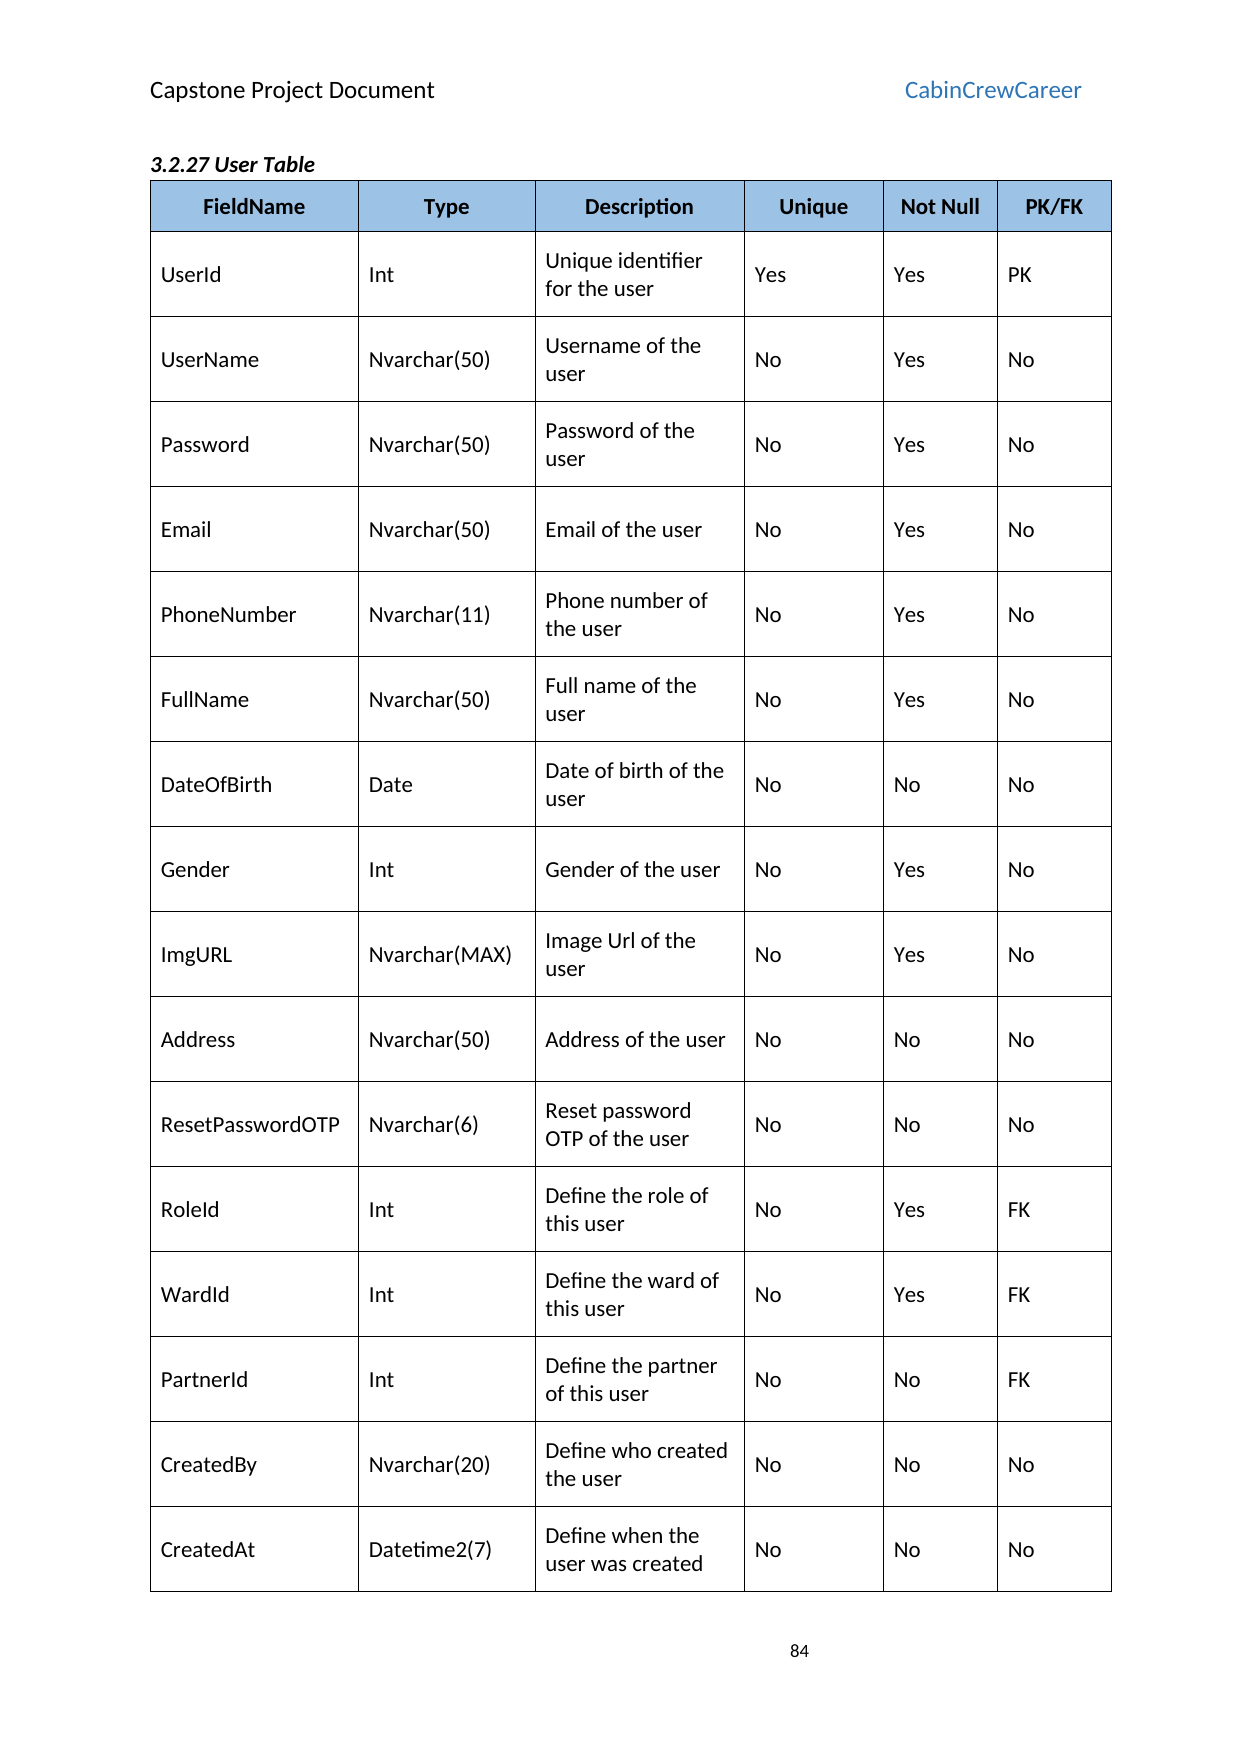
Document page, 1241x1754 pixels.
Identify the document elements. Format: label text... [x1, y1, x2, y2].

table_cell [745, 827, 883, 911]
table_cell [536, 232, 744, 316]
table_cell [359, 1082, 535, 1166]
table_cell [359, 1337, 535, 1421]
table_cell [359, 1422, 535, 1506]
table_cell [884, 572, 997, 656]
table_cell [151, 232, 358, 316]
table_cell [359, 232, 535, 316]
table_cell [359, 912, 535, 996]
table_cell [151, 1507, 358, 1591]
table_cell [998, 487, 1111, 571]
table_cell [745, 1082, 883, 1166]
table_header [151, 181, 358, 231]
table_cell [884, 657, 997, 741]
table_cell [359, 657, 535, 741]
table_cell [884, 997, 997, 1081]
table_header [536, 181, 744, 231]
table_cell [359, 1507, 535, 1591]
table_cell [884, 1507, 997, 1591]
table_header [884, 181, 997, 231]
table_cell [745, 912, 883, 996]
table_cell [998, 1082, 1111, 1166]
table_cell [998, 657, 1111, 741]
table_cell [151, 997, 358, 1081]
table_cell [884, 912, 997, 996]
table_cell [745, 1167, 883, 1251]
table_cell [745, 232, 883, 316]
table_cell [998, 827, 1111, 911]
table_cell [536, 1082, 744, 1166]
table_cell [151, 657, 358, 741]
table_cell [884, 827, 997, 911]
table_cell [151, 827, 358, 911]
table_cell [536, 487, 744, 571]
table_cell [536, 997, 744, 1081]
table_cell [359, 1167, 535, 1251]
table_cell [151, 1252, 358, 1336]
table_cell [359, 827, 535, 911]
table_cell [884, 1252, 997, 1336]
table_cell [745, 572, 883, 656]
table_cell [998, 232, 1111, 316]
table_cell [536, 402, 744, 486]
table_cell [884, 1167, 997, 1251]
subtitle 3.2.27 User Table [150, 150, 1090, 178]
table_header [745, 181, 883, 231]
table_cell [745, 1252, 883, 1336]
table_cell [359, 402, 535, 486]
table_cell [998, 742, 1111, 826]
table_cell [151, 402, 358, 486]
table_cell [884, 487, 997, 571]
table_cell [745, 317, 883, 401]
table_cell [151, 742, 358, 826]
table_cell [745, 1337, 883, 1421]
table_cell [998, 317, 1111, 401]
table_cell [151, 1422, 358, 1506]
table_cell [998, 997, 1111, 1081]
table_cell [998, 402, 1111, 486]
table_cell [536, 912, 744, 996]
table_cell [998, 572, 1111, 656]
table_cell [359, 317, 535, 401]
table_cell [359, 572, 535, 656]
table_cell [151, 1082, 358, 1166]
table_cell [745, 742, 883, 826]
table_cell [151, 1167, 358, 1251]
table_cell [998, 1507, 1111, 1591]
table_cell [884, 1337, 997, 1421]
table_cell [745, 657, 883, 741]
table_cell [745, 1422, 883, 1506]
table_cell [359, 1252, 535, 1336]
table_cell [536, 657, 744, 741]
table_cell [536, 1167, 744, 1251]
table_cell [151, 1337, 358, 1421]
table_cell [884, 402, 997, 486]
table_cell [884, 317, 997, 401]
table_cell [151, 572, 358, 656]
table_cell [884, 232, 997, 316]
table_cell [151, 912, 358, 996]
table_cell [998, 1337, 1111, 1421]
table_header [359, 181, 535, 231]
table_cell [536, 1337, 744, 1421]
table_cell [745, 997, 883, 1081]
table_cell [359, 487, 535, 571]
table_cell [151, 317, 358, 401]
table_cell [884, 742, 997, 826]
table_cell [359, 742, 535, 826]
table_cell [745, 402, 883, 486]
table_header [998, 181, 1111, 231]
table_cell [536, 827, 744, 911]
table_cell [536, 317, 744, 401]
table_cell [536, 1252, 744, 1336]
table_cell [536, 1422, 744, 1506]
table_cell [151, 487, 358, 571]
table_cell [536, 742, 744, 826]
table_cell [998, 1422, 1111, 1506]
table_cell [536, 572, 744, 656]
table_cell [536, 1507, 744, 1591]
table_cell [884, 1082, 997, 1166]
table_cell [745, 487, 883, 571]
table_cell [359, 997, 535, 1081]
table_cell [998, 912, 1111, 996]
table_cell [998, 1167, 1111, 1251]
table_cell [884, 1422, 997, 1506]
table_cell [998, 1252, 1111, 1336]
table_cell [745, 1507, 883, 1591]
